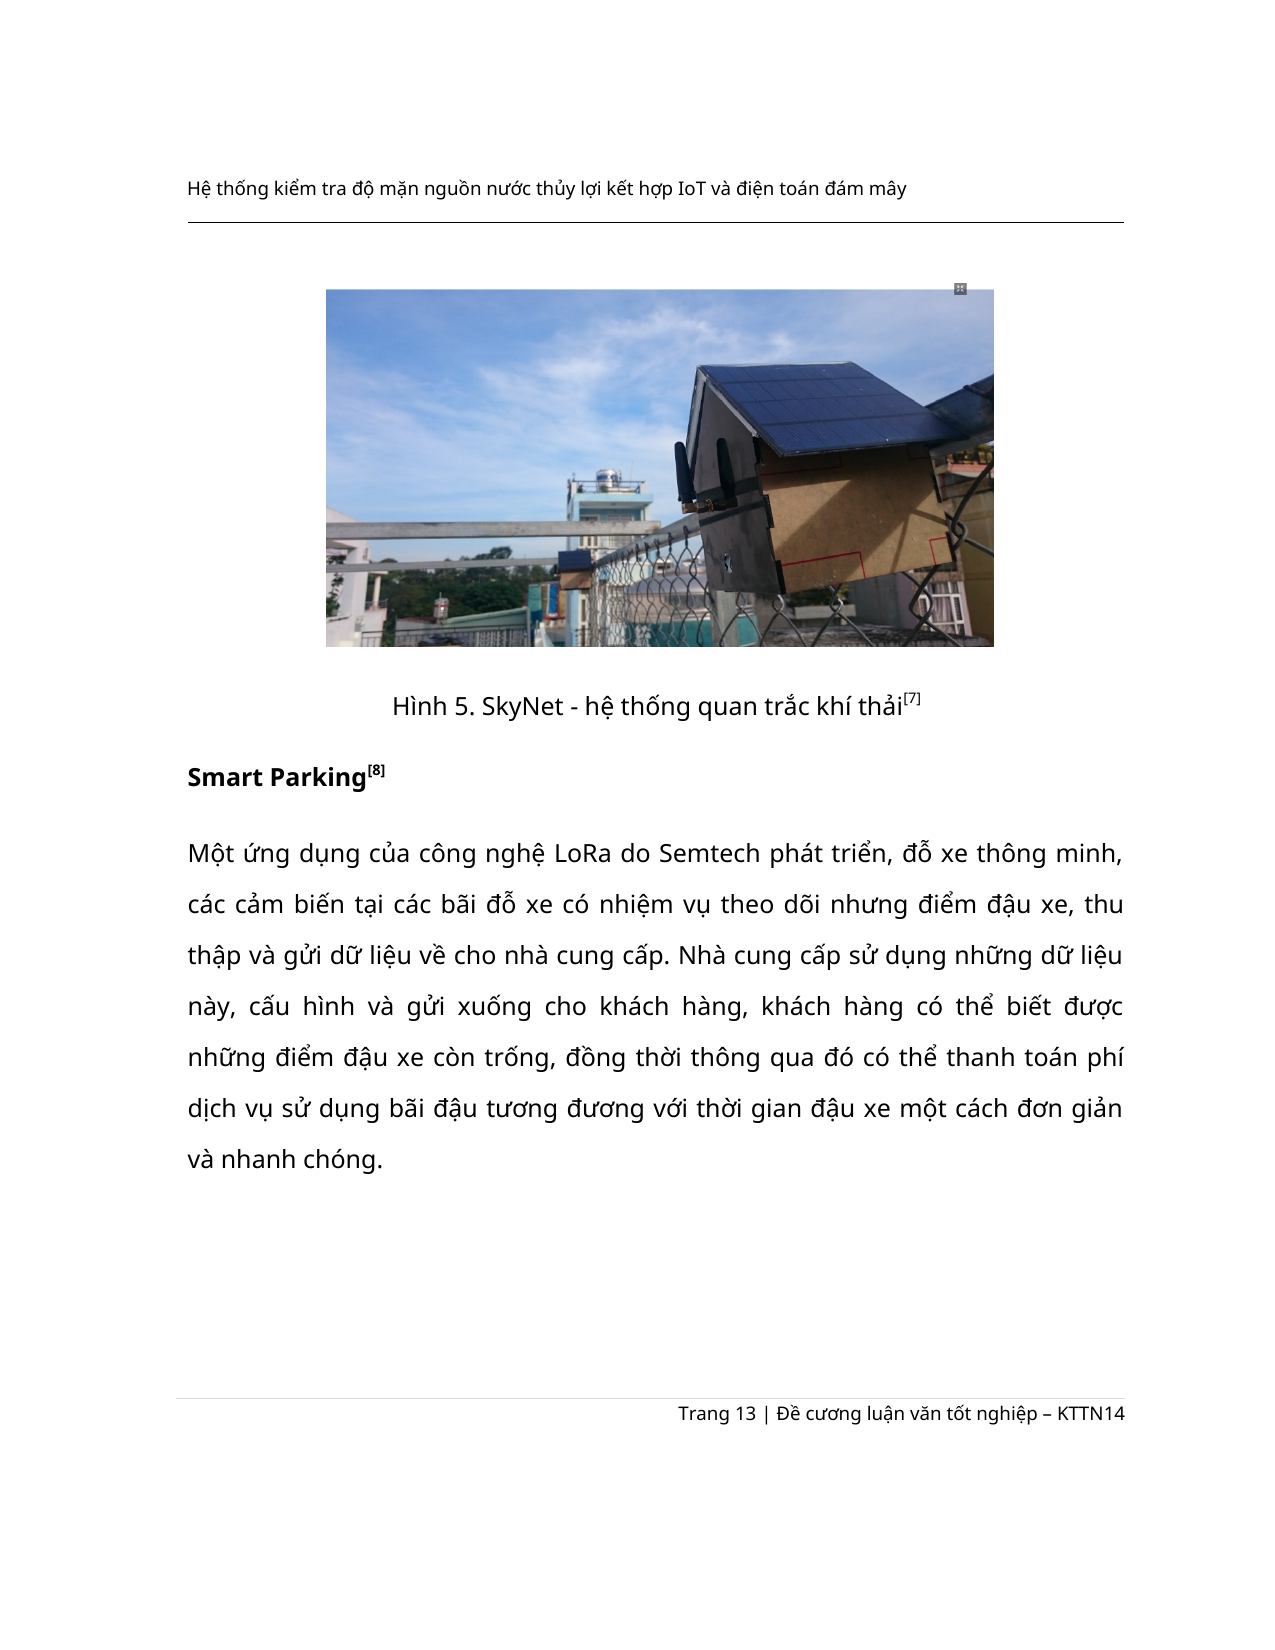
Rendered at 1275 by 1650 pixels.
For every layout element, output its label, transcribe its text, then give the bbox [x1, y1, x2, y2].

picture [316, 283, 997, 647]
text Smart Parking[8] [187, 760, 1125, 794]
text Một ứng dụng của công nghệ LoRa do Semtech phát triển, đỗ xe thông minh, các cảm biến tại các bãi đỗ xe có nhiệm vụ theo dõi nhưng điểm đậu xe, thu thập và gửi dữ liệu về cho nhà cung cấp. Nhà cung cấp sử dụng những dữ liệu này, cấu hình và gửi xuống cho khách hàng, khách hàng có thể biết được những điểm đậu xe còn trống, đồng thời thông qua đó có thể thanh toán phí dịch vụ sử dụng bãi đậu tương đương với thời gian đậu xe một cách đơn giản và nhanh chóng. [187, 836, 1125, 1176]
